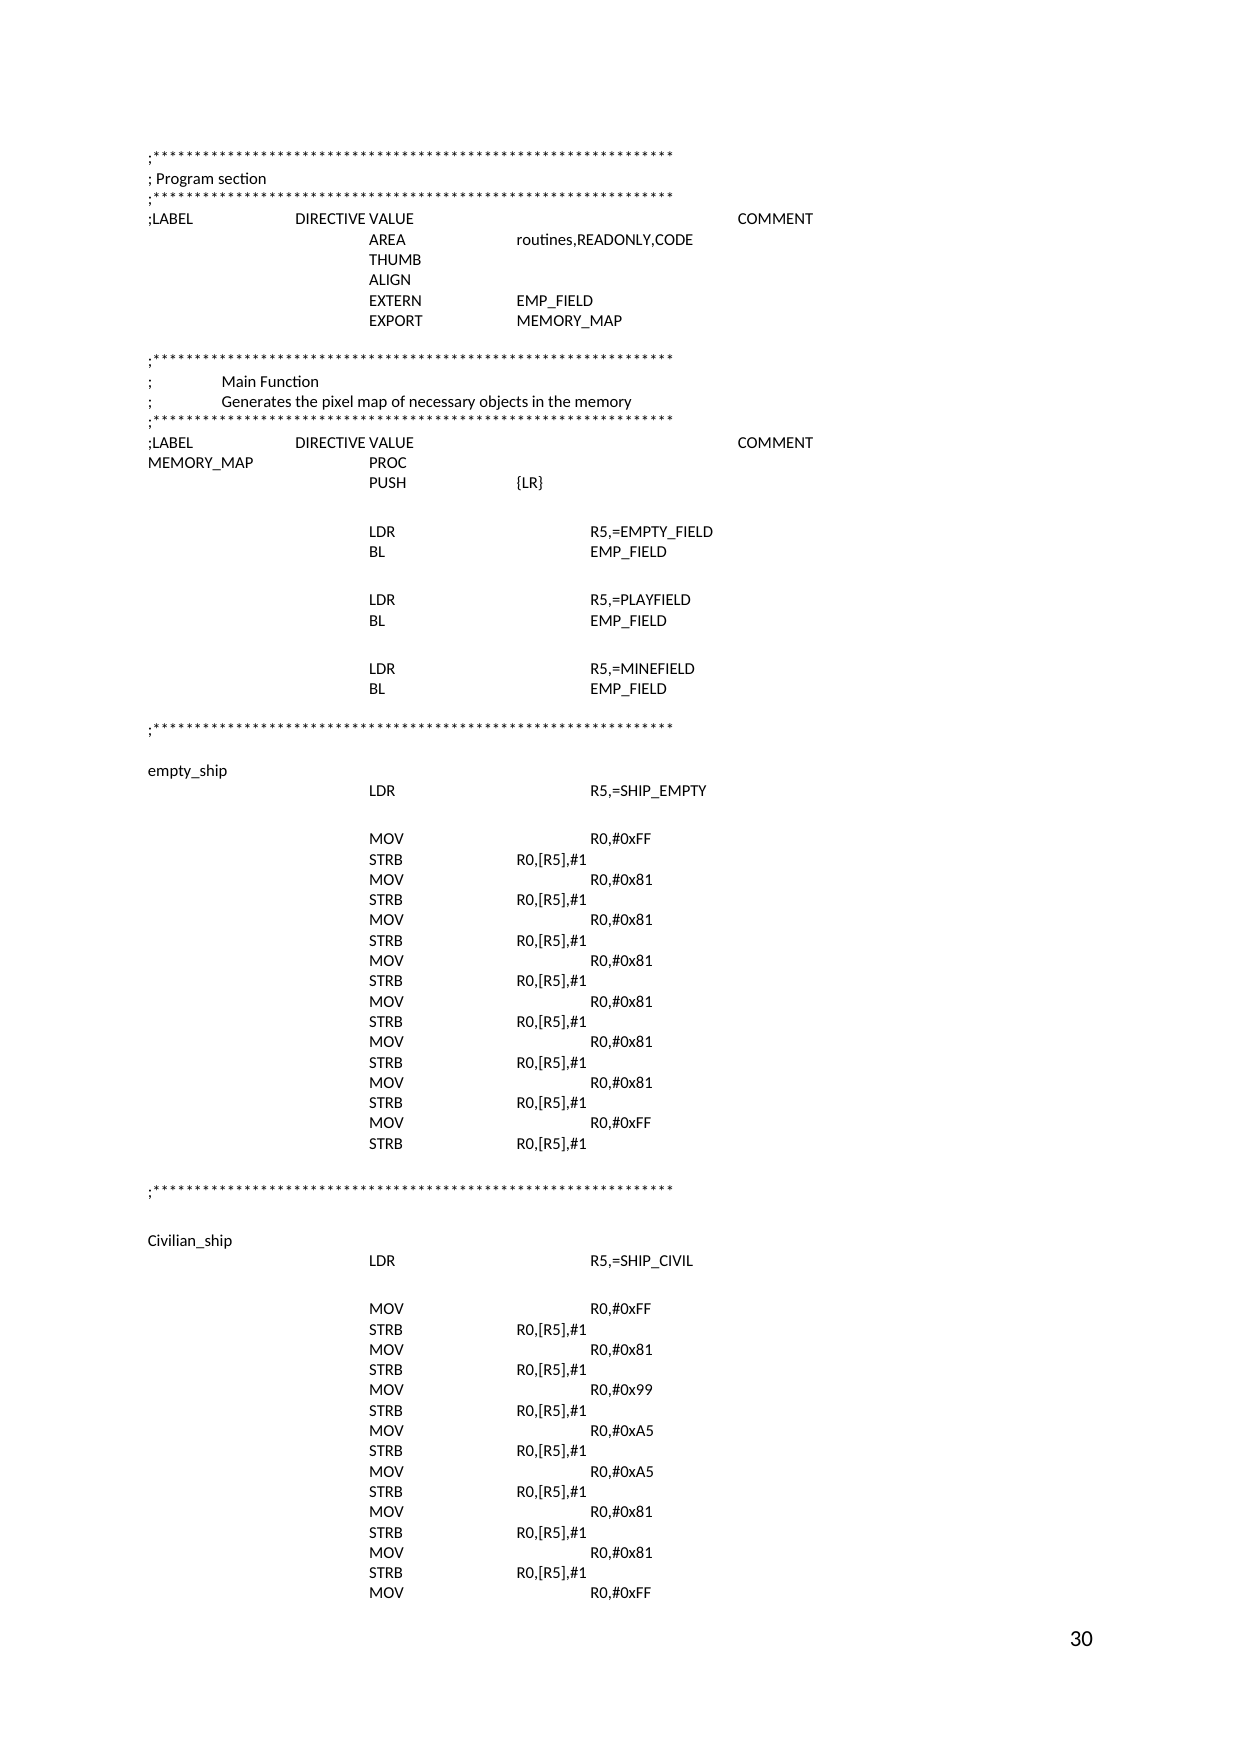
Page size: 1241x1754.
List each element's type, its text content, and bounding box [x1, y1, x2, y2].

text MOV R0,#0x81 [148, 991, 1093, 1011]
text MOV R0,#0x81 [148, 1072, 1093, 1092]
text MOV R0,#0x81 [148, 910, 1093, 930]
text STRB R0,[R5],#1 [148, 1359, 1093, 1380]
text ; Main Function [148, 371, 1093, 391]
text STRB R0,[R5],#1 [148, 1522, 1093, 1542]
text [148, 148, 1093, 168]
text ;*************************************************************** [148, 1181, 1093, 1202]
text STRB R0,[R5],#1 [148, 1052, 1093, 1072]
text ;LABEL DIRECTIVE VALUE COMMENT [148, 208, 1093, 229]
text STRB R0,[R5],#1 [148, 1562, 1093, 1583]
text ;*************************************************************** [148, 412, 1093, 432]
text MOV R0,#0xFF [148, 828, 1093, 849]
text ;LABEL DIRECTIVE VALUE COMMENT [148, 432, 1093, 452]
text STRB R0,[R5],#1 [148, 1400, 1093, 1420]
text STRB R0,[R5],#1 [148, 1441, 1093, 1461]
text MOV R0,#0xFF [148, 1298, 1093, 1319]
text MOV R0,#0x81 [148, 1542, 1093, 1562]
text ; Generates the pixel map of necessary objects in the memory [148, 391, 1093, 412]
text MEMORY_MAP PROC [148, 452, 1093, 473]
text STRB R0,[R5],#1 [148, 1319, 1093, 1339]
text MOV R0,#0x81 [148, 1502, 1093, 1522]
text MOV R0,#0x81 [148, 869, 1093, 889]
text STRB R0,[R5],#1 [148, 1481, 1093, 1502]
text ;*************************************************************** [148, 719, 1093, 739]
text MOV R0,#0x99 [148, 1380, 1093, 1400]
text AREA routines,READONLY,CODE [148, 229, 1093, 249]
text BL EMP_FIELD [148, 541, 1093, 562]
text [148, 188, 1093, 208]
text BL EMP_FIELD [148, 610, 1093, 630]
text EXTERN EMP_FIELD [148, 290, 1093, 310]
text STRB R0,[R5],#1 [148, 1011, 1093, 1032]
text STRB R0,[R5],#1 [148, 1092, 1093, 1113]
text MOV R0,#0x81 [148, 950, 1093, 971]
text ;*************************************************************** [148, 351, 1093, 371]
text LDR R5,=EMPTY_FIELD [148, 521, 1093, 541]
text THUMB [148, 249, 1093, 269]
text MOV R0,#0x81 [148, 1032, 1093, 1052]
text MOV R0,#0xFF [148, 1583, 1093, 1603]
text MOV R0,#0x81 [148, 1339, 1093, 1359]
text STRB R0,[R5],#1 [148, 930, 1093, 950]
text PUSH {LR} [148, 473, 1093, 493]
text LDR R5,=PLAYFIELD [148, 589, 1093, 610]
text STRB R0,[R5],#1 [148, 1133, 1093, 1153]
text STRB R0,[R5],#1 [148, 849, 1093, 869]
text STRB R0,[R5],#1 [148, 971, 1093, 991]
text MOV R0,#0xA5 [148, 1420, 1093, 1441]
text LDR R5,=SHIP_CIVIL [148, 1250, 1093, 1270]
text STRB R0,[R5],#1 [148, 889, 1093, 910]
text Civilian_ship [148, 1230, 1093, 1250]
text BL EMP_FIELD [148, 678, 1093, 699]
text MOV R0,#0xA5 [148, 1461, 1093, 1481]
text empty_ship [148, 760, 1093, 780]
text MOV R0,#0xFF [148, 1113, 1093, 1133]
text ; Program section [148, 168, 1093, 188]
text LDR R5,=SHIP_EMPTY [148, 780, 1093, 800]
text LDR R5,=MINEFIELD [148, 658, 1093, 678]
text ALIGN [148, 269, 1093, 290]
text EXPORT MEMORY_MAP [148, 310, 1093, 330]
